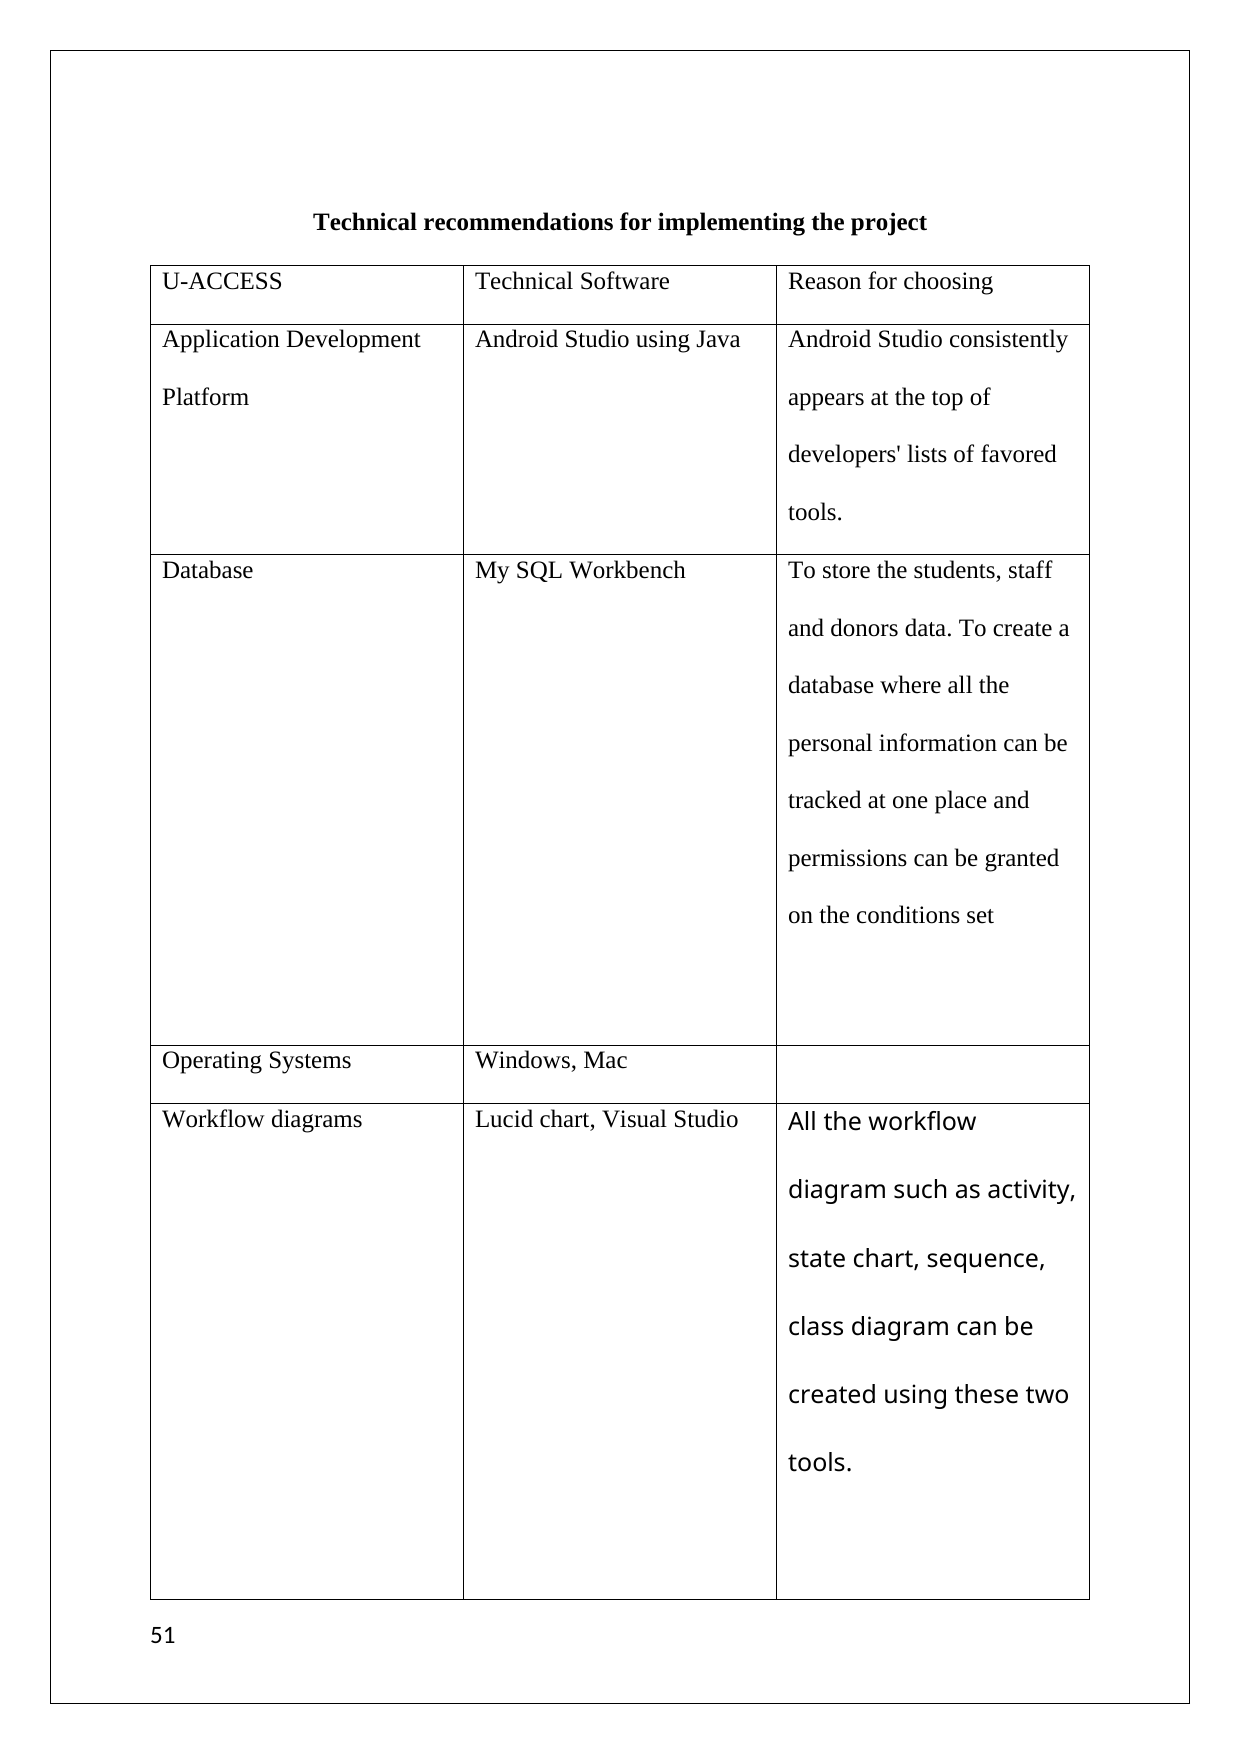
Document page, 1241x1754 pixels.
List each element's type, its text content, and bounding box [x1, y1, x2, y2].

table_cell Lucid chart, Visual Studio [464, 1104, 776, 1599]
table_header Reason for choosing [777, 266, 1089, 323]
table_cell Database [151, 555, 463, 1044]
table_cell Windows, Mac [464, 1046, 776, 1103]
table_cell To store the students, staff and donors data. To create a database where all the personal information can be tracked at one place and permissions can be granted on the conditions set [777, 555, 1089, 1044]
table_cell Workflow diagrams [151, 1104, 463, 1599]
table_cell Application Development Platform [151, 325, 463, 554]
table_cell Android Studio consistently appears at the top of developers' lists of favored tools. [777, 325, 1089, 554]
table_header U-ACCESS [151, 266, 463, 323]
text Technical recommendations for implementing the project [150, 207, 1090, 236]
table_cell All the workflow diagram such as activity, state chart, sequence, class diagram can be created using these two tools. [777, 1104, 1089, 1599]
table_header Technical Software [464, 266, 776, 323]
table_cell My SQL Workbench [464, 555, 776, 1044]
table_cell Operating Systems [151, 1046, 463, 1103]
table_cell Android Studio using Java [464, 325, 776, 554]
table_cell [777, 1046, 1089, 1103]
